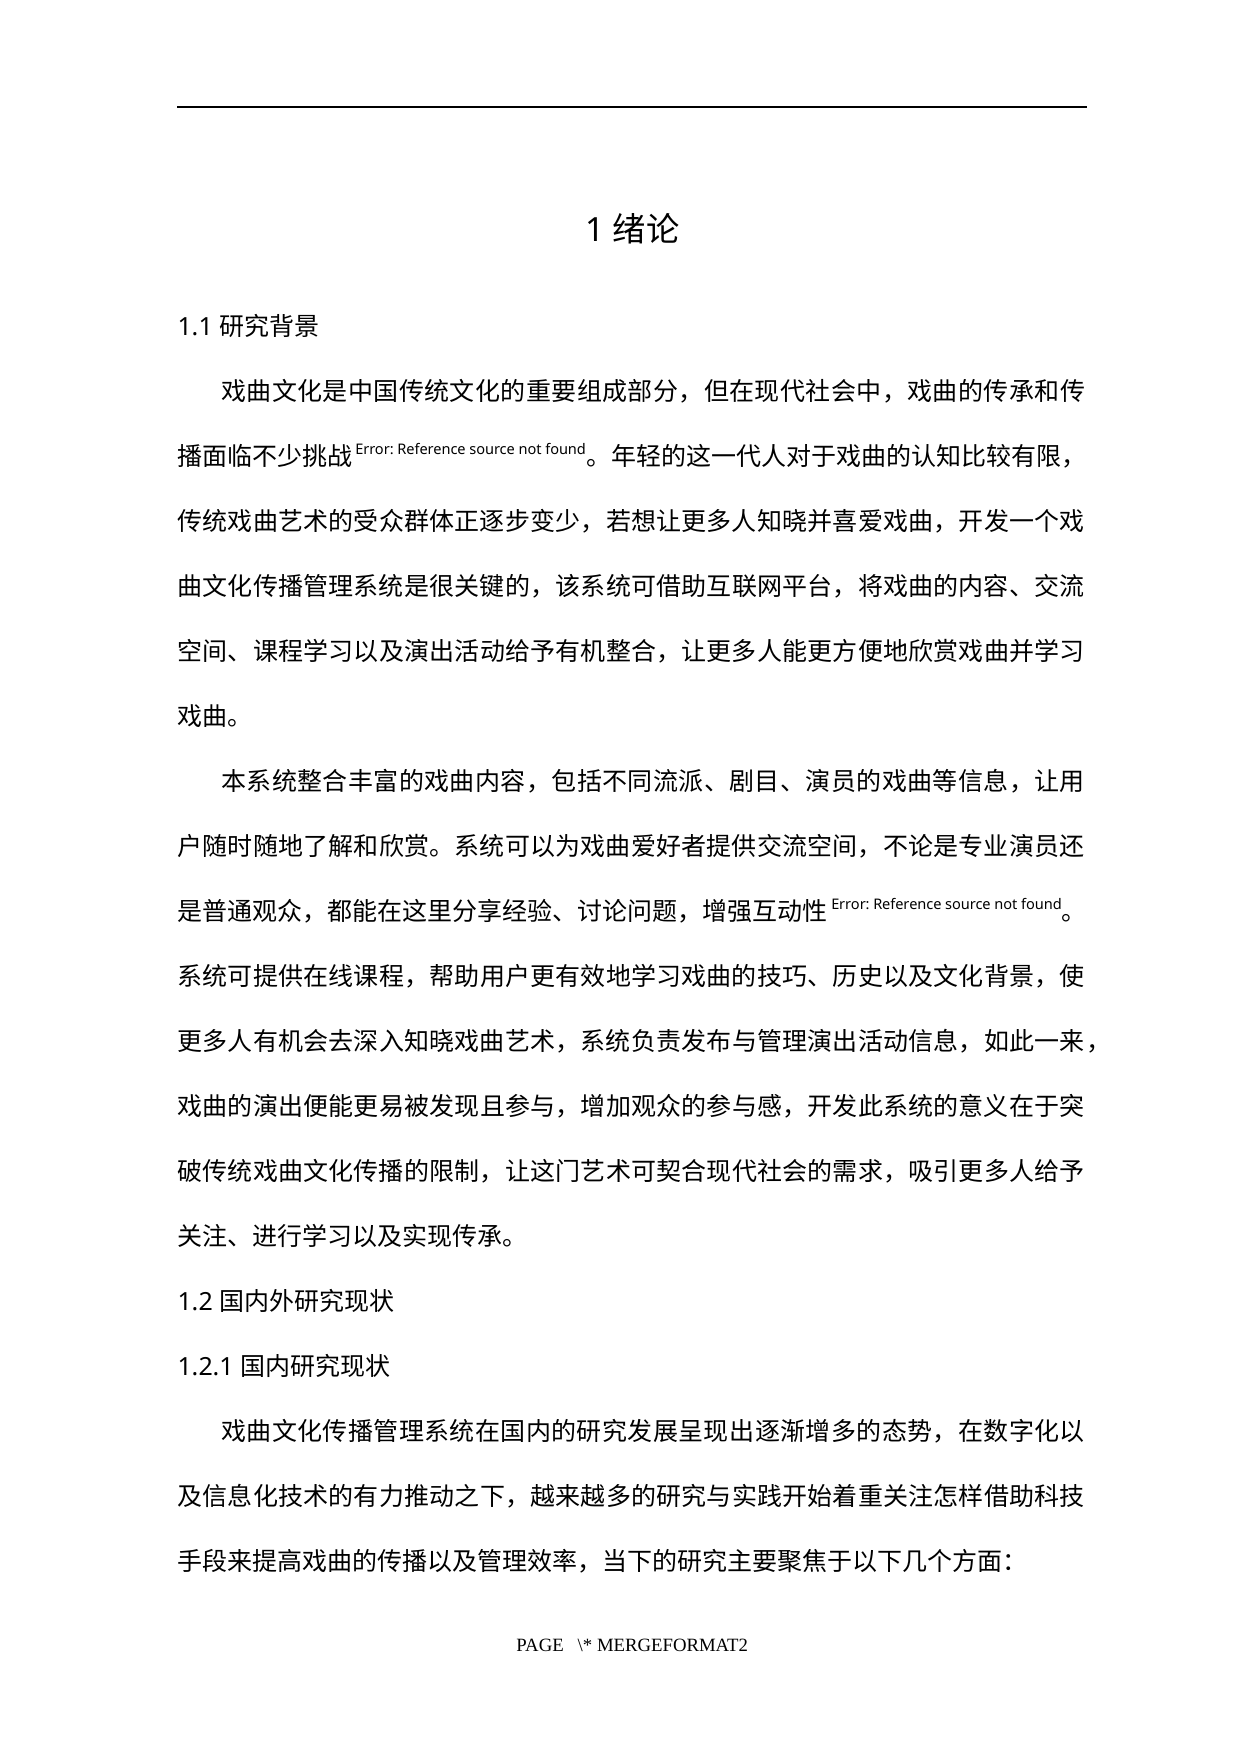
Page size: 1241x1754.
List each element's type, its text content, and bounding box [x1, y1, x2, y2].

text 1 绪论 [177, 194, 1087, 259]
text 1.1 研究背景 [177, 292, 1087, 357]
text 戏曲文化传播管理系统在国内的研究发展呈现出逐渐增多的态势，在数字化以及信息化技术的有力推动之下，越来越多的研究与实践开始着重关注怎样借助科技手段来提高戏曲的传播以及管理效率，当下的研究主要聚焦于以下几个方面： [177, 1397, 1087, 1592]
text 1.2 国内外研究现状 [177, 1267, 1087, 1332]
text 1.2.1 国内研究现状 [177, 1332, 1087, 1397]
